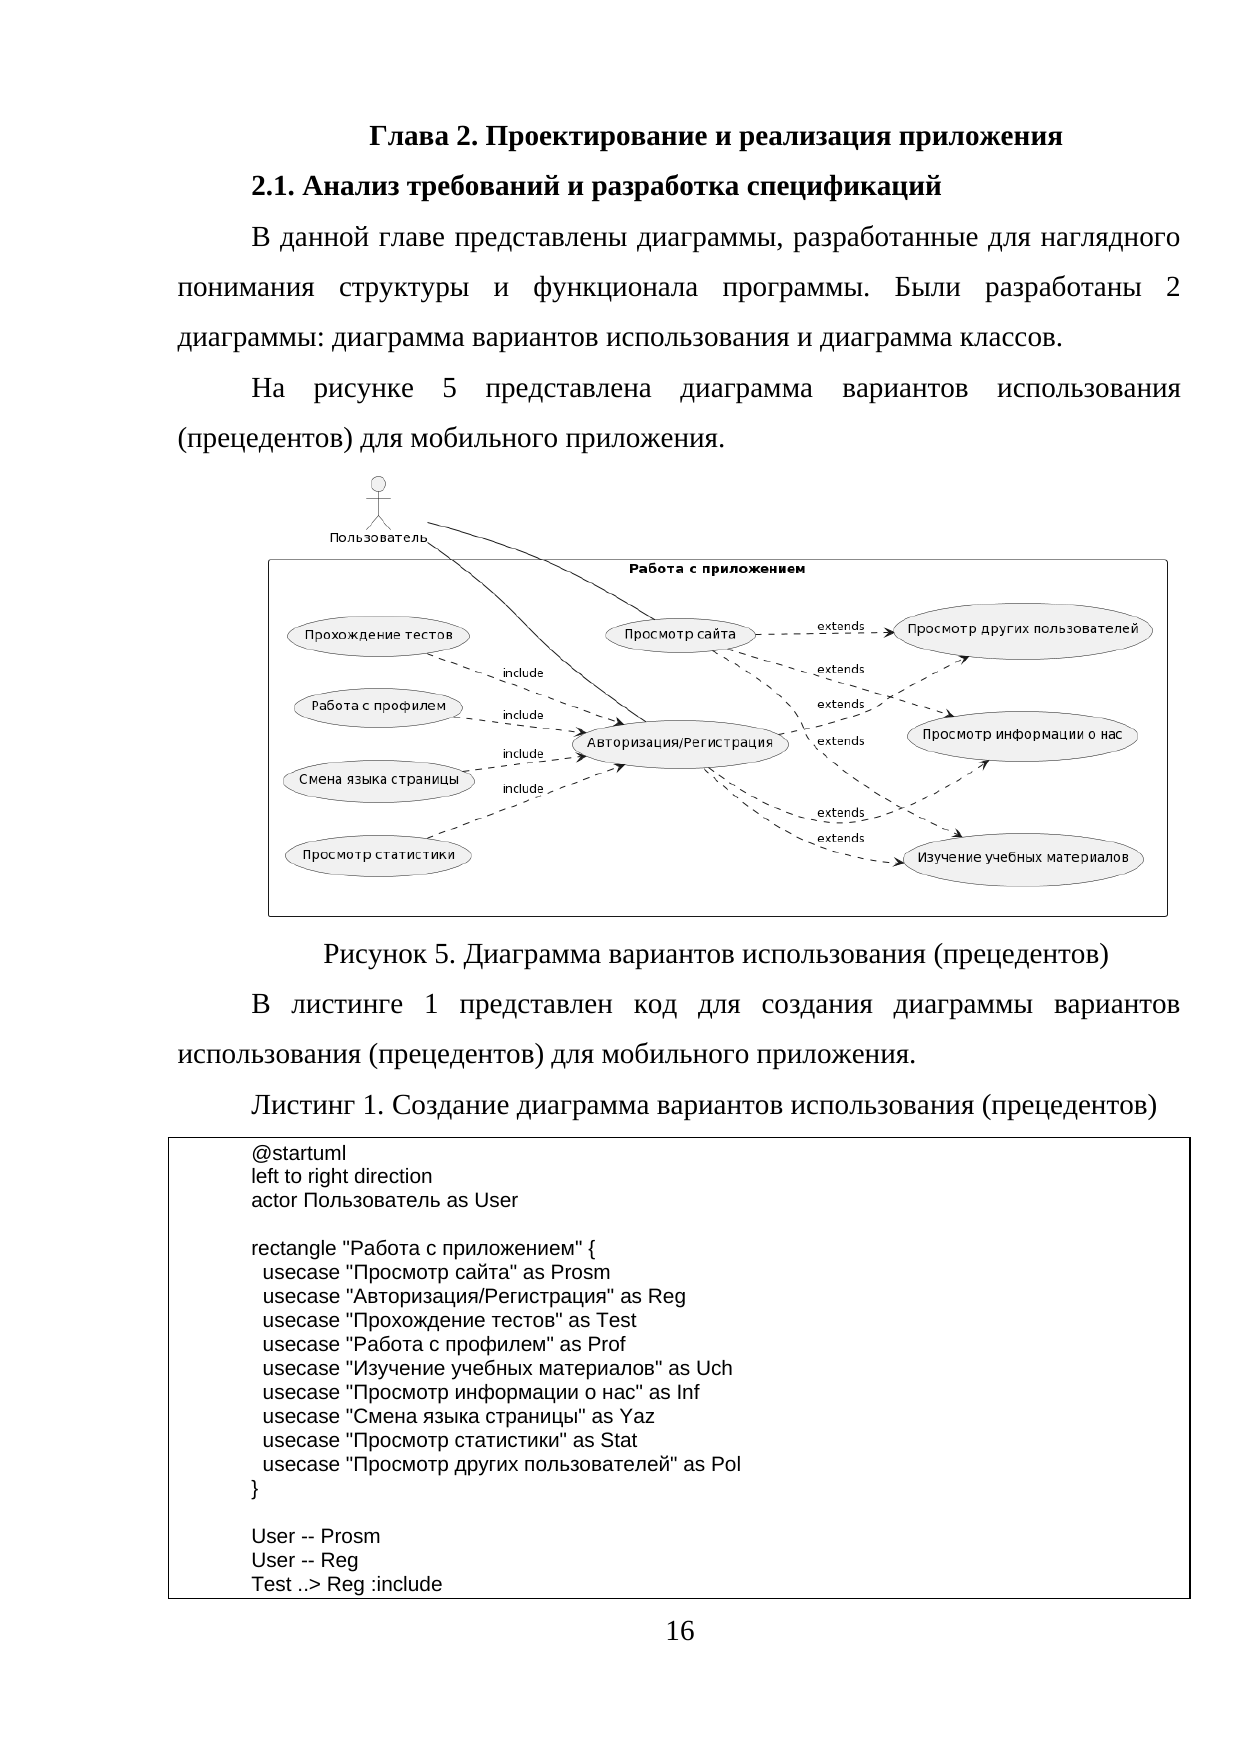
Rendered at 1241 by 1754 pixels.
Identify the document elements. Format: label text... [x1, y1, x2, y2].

text usecase "Просмотр статистики" as Stat [177, 1428, 1181, 1452]
text usecase "Просмотр других пользователей" as Pol [177, 1452, 1181, 1476]
subtitle 2.1. Анализ требований и разработка спецификаций [177, 168, 1181, 202]
text usecase "Авторизация/Регистрация" as Reg [177, 1284, 1181, 1308]
text rectangle "Работа с приложением" { [177, 1236, 1181, 1260]
text @startuml [169, 1138, 1189, 1164]
text left to right direction [177, 1164, 1181, 1188]
text User -- Prosm [177, 1524, 1181, 1548]
text Рисунок 5. Диаграмма вариантов использования (прецедентов) [177, 936, 1181, 969]
subtitle Глава 2. Проектирование и реализация приложения [177, 118, 1181, 152]
text usecase "Смена языка страницы" as Yaz [177, 1404, 1181, 1428]
text В листинге 1 представлен код для создания диаграммы вариантов использования (прецедентов) для мобильного приложения. [177, 986, 1181, 1070]
text } [177, 1476, 1181, 1500]
text Test ..> Reg :include [169, 1568, 1189, 1598]
text usecase "Прохождение тестов" as Test [177, 1308, 1181, 1332]
text В данной главе представлены диаграммы, разработанные для наглядного понимания структуры и функционала программы. Были разработаны 2 диаграммы: диаграмма вариантов использования и диаграмма классов. [177, 219, 1181, 353]
text usecase "Работа с профилем" as Prof [177, 1332, 1181, 1356]
text actor Пользователь as User [177, 1188, 1181, 1212]
text Листинг 1. Создание диаграмма вариантов использования (прецедентов) [177, 1087, 1181, 1120]
picture [261, 470, 1171, 920]
text На рисунке 5 представлена диаграмма вариантов использования (прецедентов) для мобильного приложения. [177, 370, 1181, 453]
text User -- Reg [177, 1548, 1181, 1568]
text usecase "Просмотр сайта" as Prosm [177, 1260, 1181, 1284]
text usecase "Просмотр информации о нас" as Inf [177, 1380, 1181, 1404]
text usecase "Изучение учебных материалов" as Uch [177, 1356, 1181, 1380]
